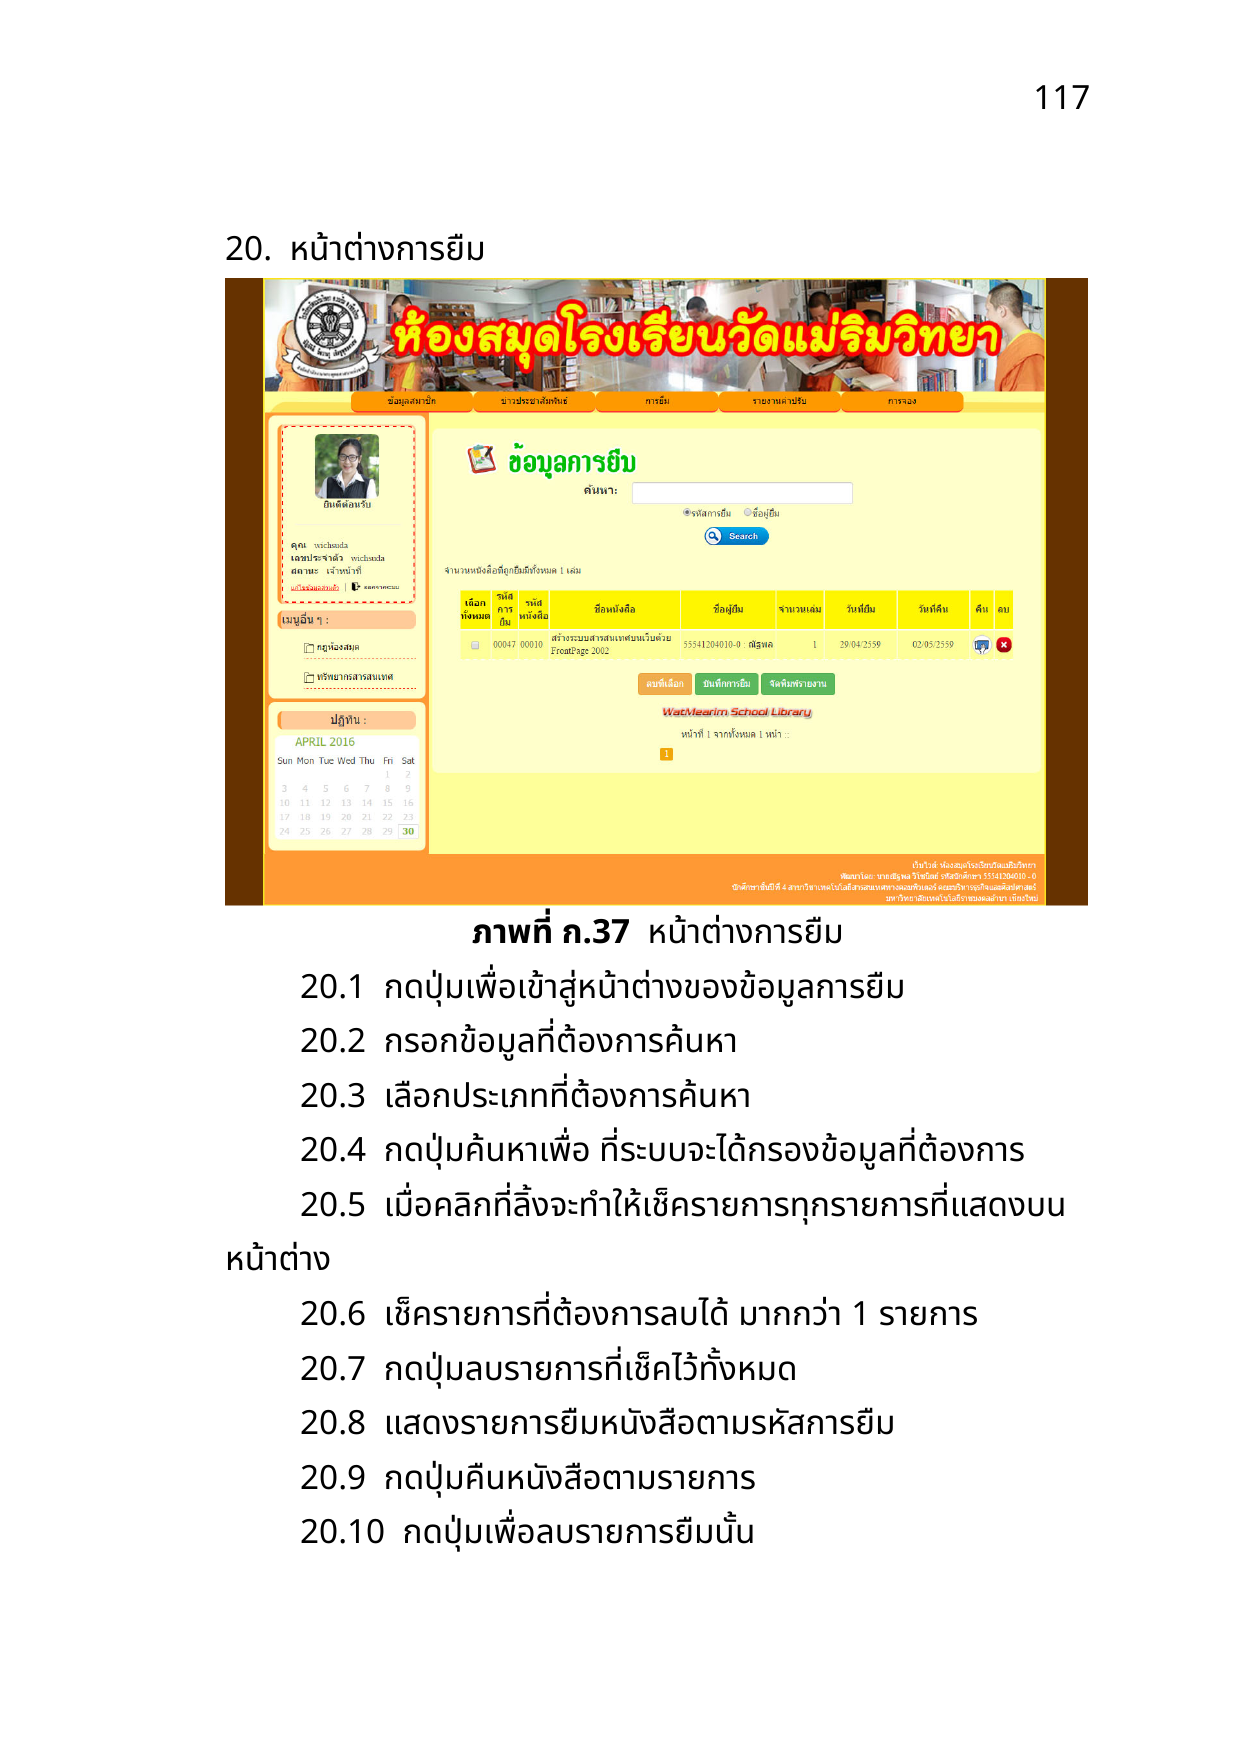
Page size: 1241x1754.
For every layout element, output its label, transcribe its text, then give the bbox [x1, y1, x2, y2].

list ภาพที่ ก.37 หน้าต่างการยืม [225, 908, 1090, 958]
list 20.8 แสดงรายการยืมหนังสือตามรหัสการยืม [225, 1399, 1090, 1449]
list 20.10 กดปุ่มเพื่อลบรายการยืมนั้น [225, 1508, 1090, 1559]
list 20.2 กรอกข้อมูลที่ต้องการค้นหา [225, 1017, 1090, 1068]
list 20.4 กดปุ่มค้นหาเพื่อ ที่ระบบจะได้กรองข้อมูลที่ต้องการ [225, 1126, 1090, 1177]
list 20.9 กดปุ่มคืนหนังสือตามรายการ [225, 1453, 1090, 1504]
picture [225, 278, 1088, 906]
list 20.5 เมื่อคลิกที่ลิ้งจะทำให้เช็ครายการทุกรายการที่แสดงบนหน้าต่าง [225, 1181, 1090, 1286]
list 20.6 เช็ครายการที่ต้องการลบได้ มากกว่า 1 รายการ [225, 1290, 1090, 1340]
list 20.1 กดปุ่มเพื่อเข้าสู่หน้าต่างของข้อมูลการยืม [225, 962, 1090, 1013]
list 20.7 กดปุ่มลบรายการที่เช็คไว้ทั้งหมด [225, 1344, 1090, 1395]
list 20.3 เลือกประเภทที่ต้องการค้นหา [225, 1072, 1090, 1122]
